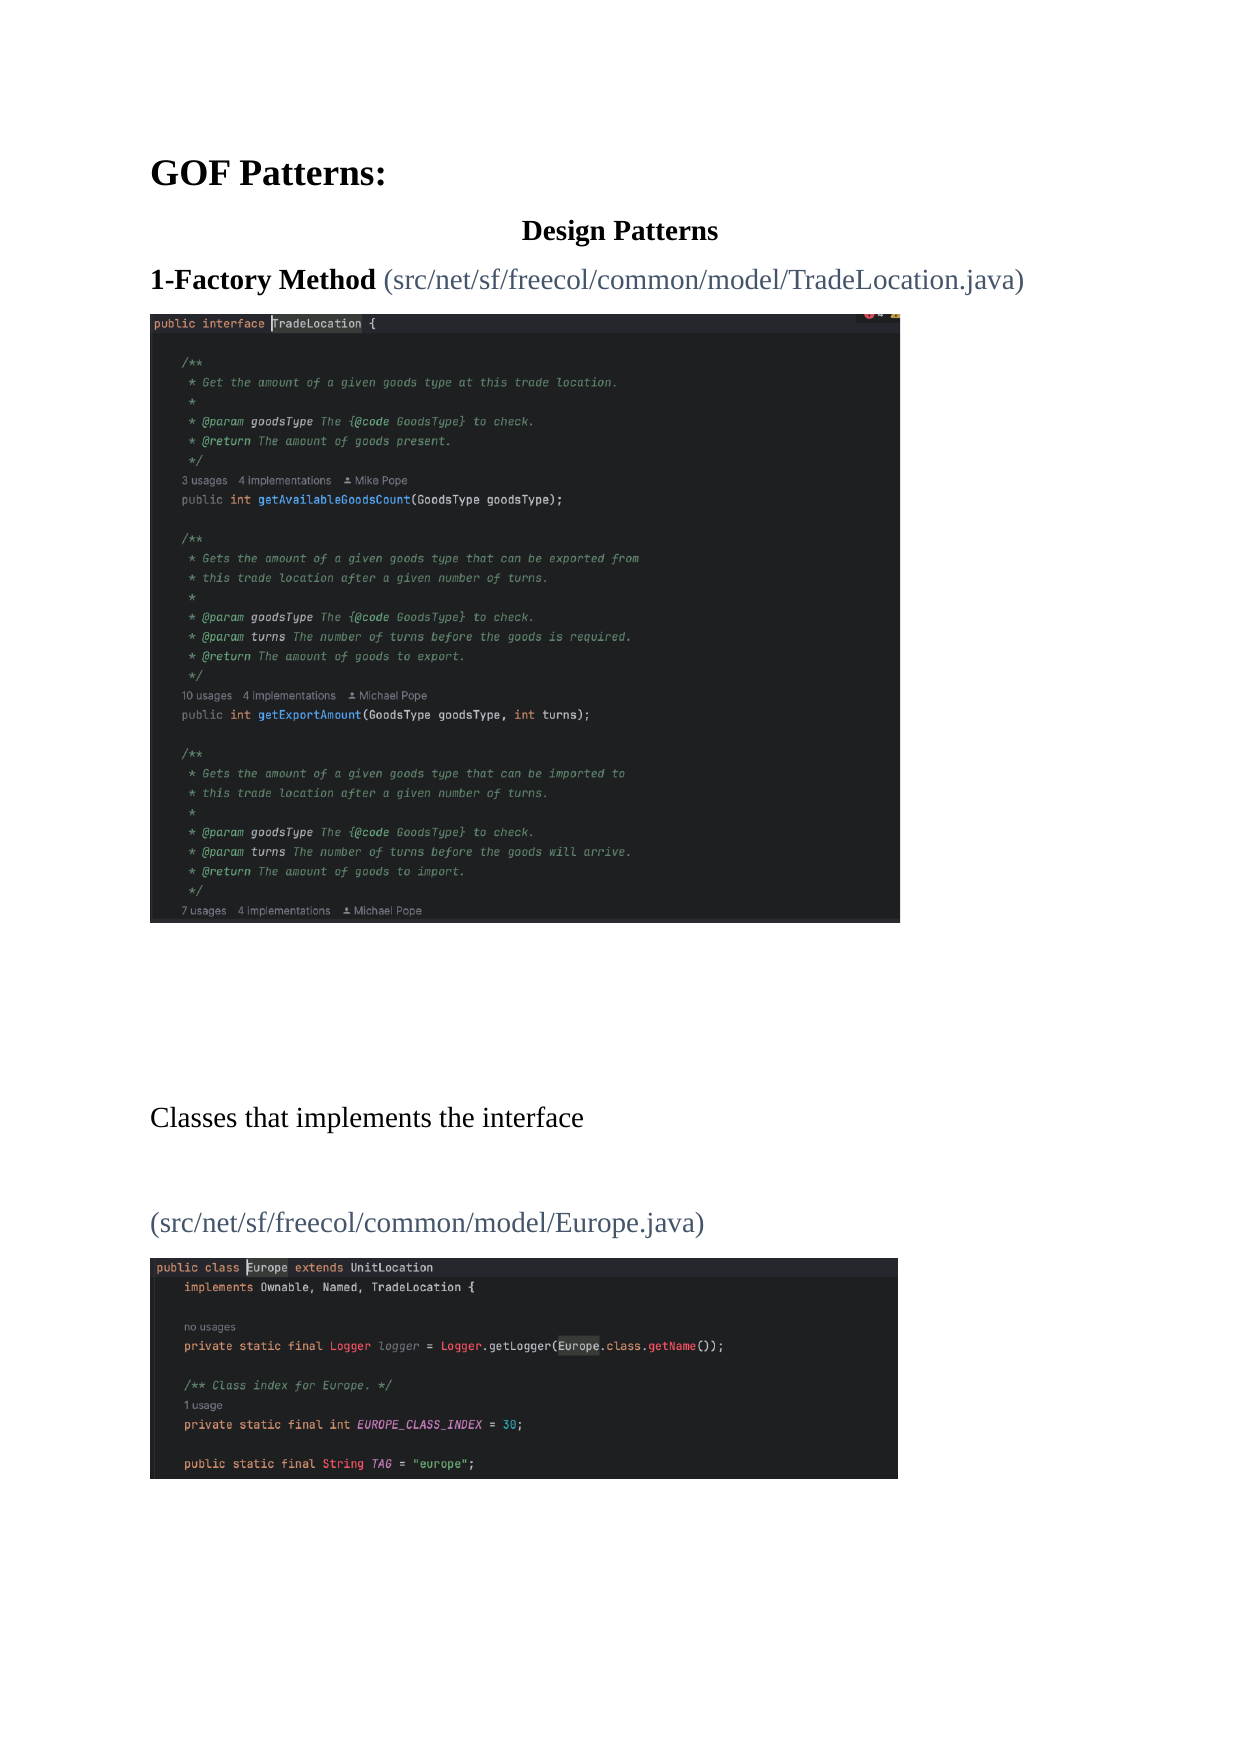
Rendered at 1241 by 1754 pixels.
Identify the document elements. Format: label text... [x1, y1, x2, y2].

text Design Patterns [150, 213, 1090, 247]
picture [150, 1258, 898, 1479]
text (src/net/sf/freecol/common/model/Europe.java) [150, 1206, 1090, 1239]
subtitle GOF Patterns: [150, 150, 1090, 193]
picture [150, 314, 901, 923]
text 1-Factory Method (src/net/sf/freecol/common/model/TradeLocation.java) [150, 262, 1090, 295]
text Classes that implements the interface [150, 1100, 1090, 1133]
